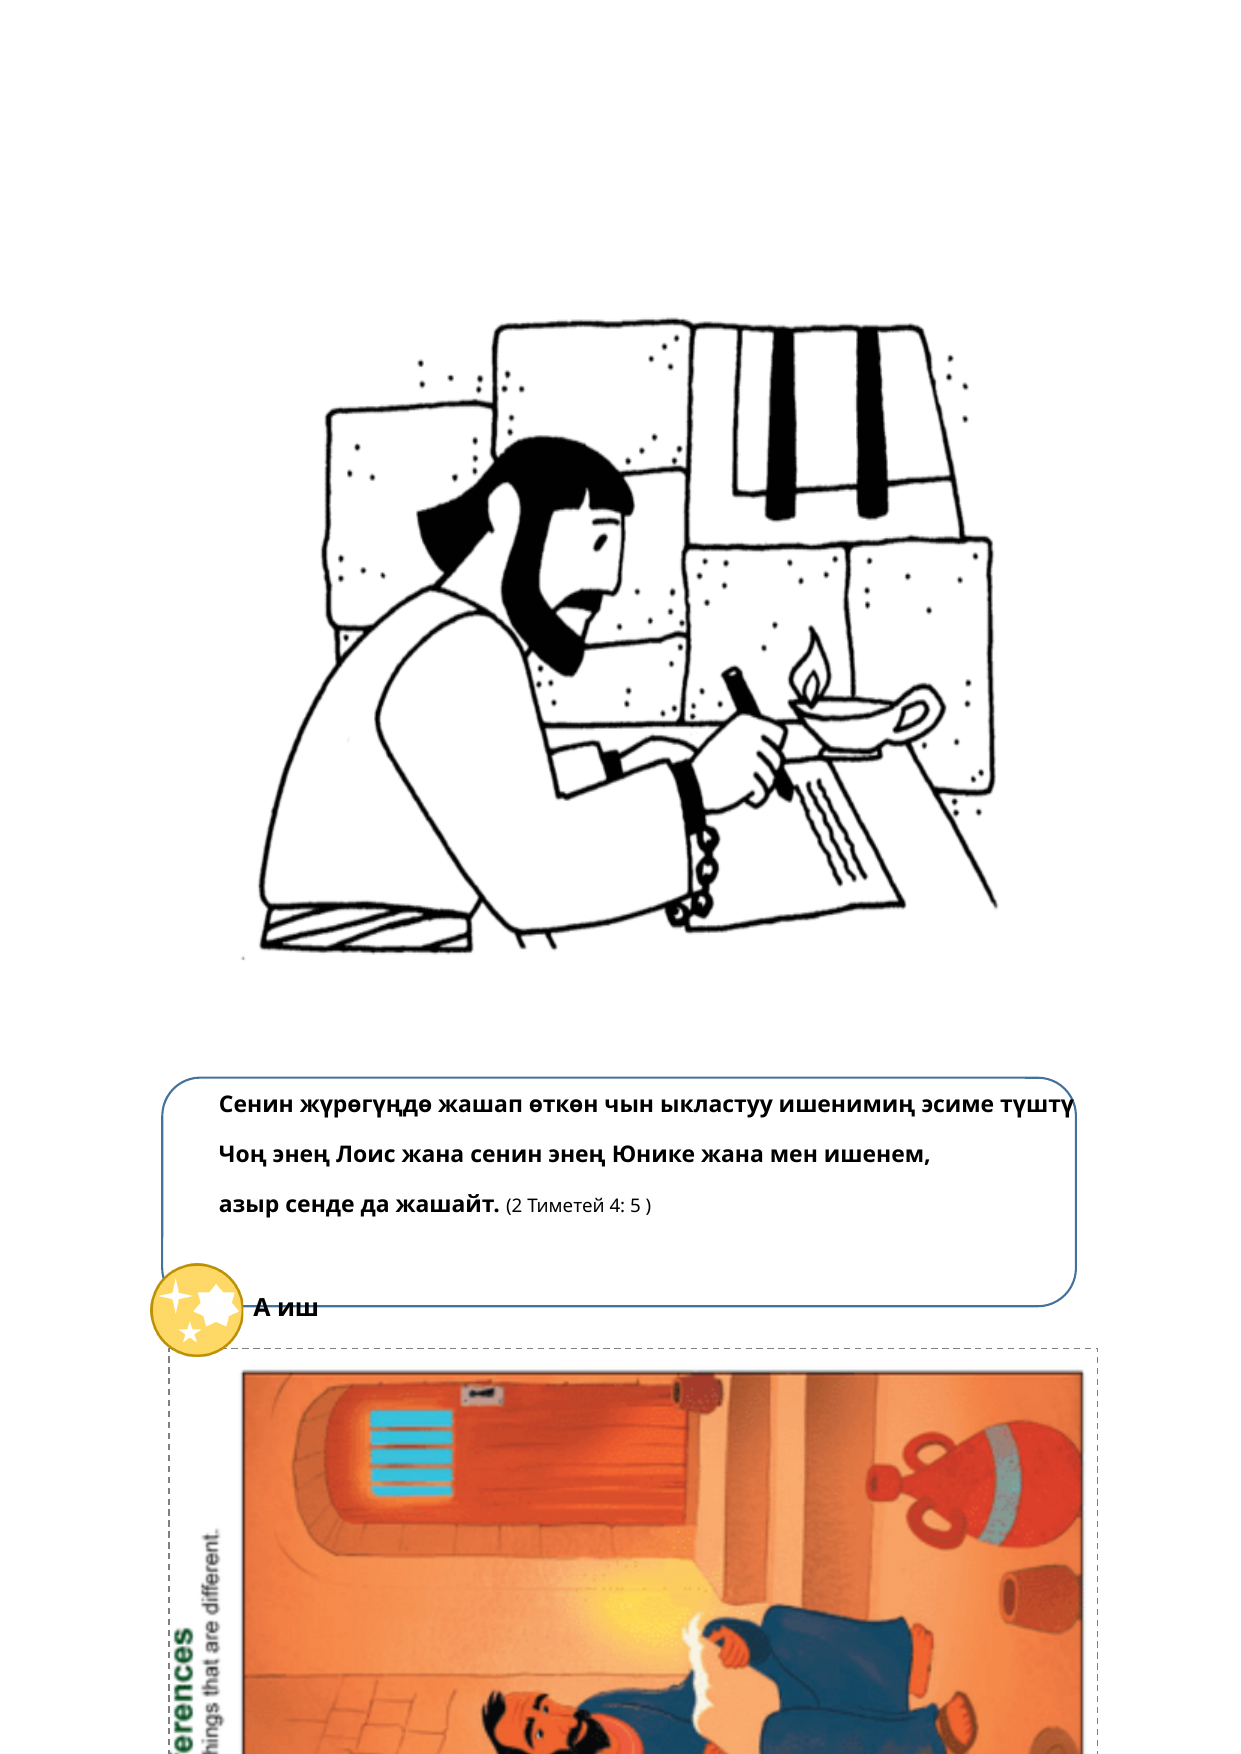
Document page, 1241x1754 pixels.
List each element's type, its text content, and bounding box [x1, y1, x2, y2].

picture [150, 273, 1123, 982]
text Сенин жүрөгүңдө жашап өткөн чын ыкластуу ишенимиң эсиме түштү [150, 1088, 1090, 1119]
text А иш [244, 1289, 1090, 1323]
text Чоң энең Лоис жана сенин энең Юнике жана мен ишенем, [150, 1138, 1090, 1169]
text азыр сенде да жашайт. (2 Тиметей 4: 5 ) [150, 1188, 1090, 1220]
picture [150, 1263, 1097, 1754]
